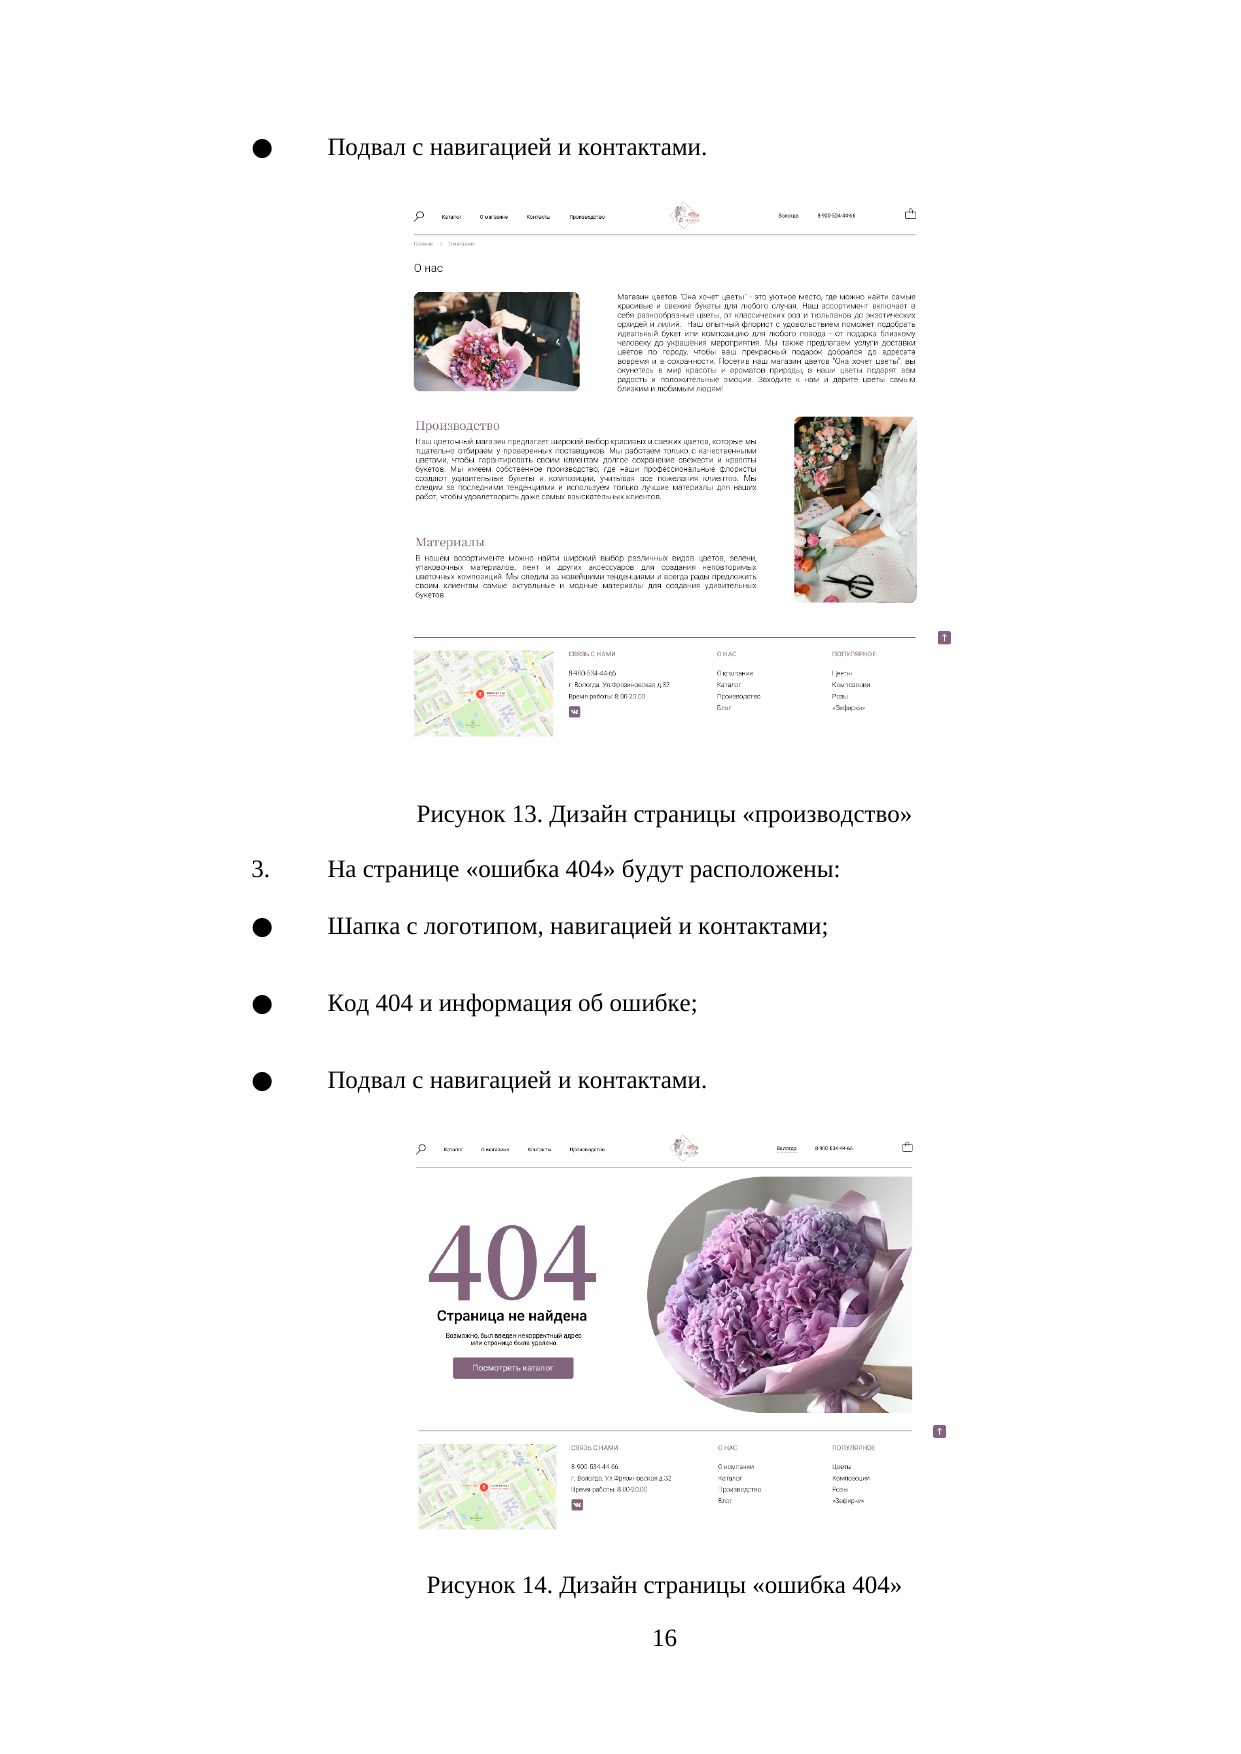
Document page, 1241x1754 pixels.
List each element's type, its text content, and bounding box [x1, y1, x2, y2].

picture [350, 195, 979, 773]
picture [353, 1128, 975, 1545]
list Подвал с навигацией и контактами. [177, 1051, 1152, 1102]
list На странице «ошибка 404» будут расположены: [177, 854, 1152, 883]
list Шапка с логотипом, навигацией и контактами; [177, 897, 1152, 949]
text Рисунок 13. Дизайн страницы «производство» [177, 799, 1152, 827]
list Код 404 и информация об ошибке; [177, 974, 1152, 1026]
list Подвал с навигацией и контактами. [177, 118, 1152, 169]
text Рисунок 14. Дизайн страницы «ошибка 404» [177, 1571, 1152, 1599]
